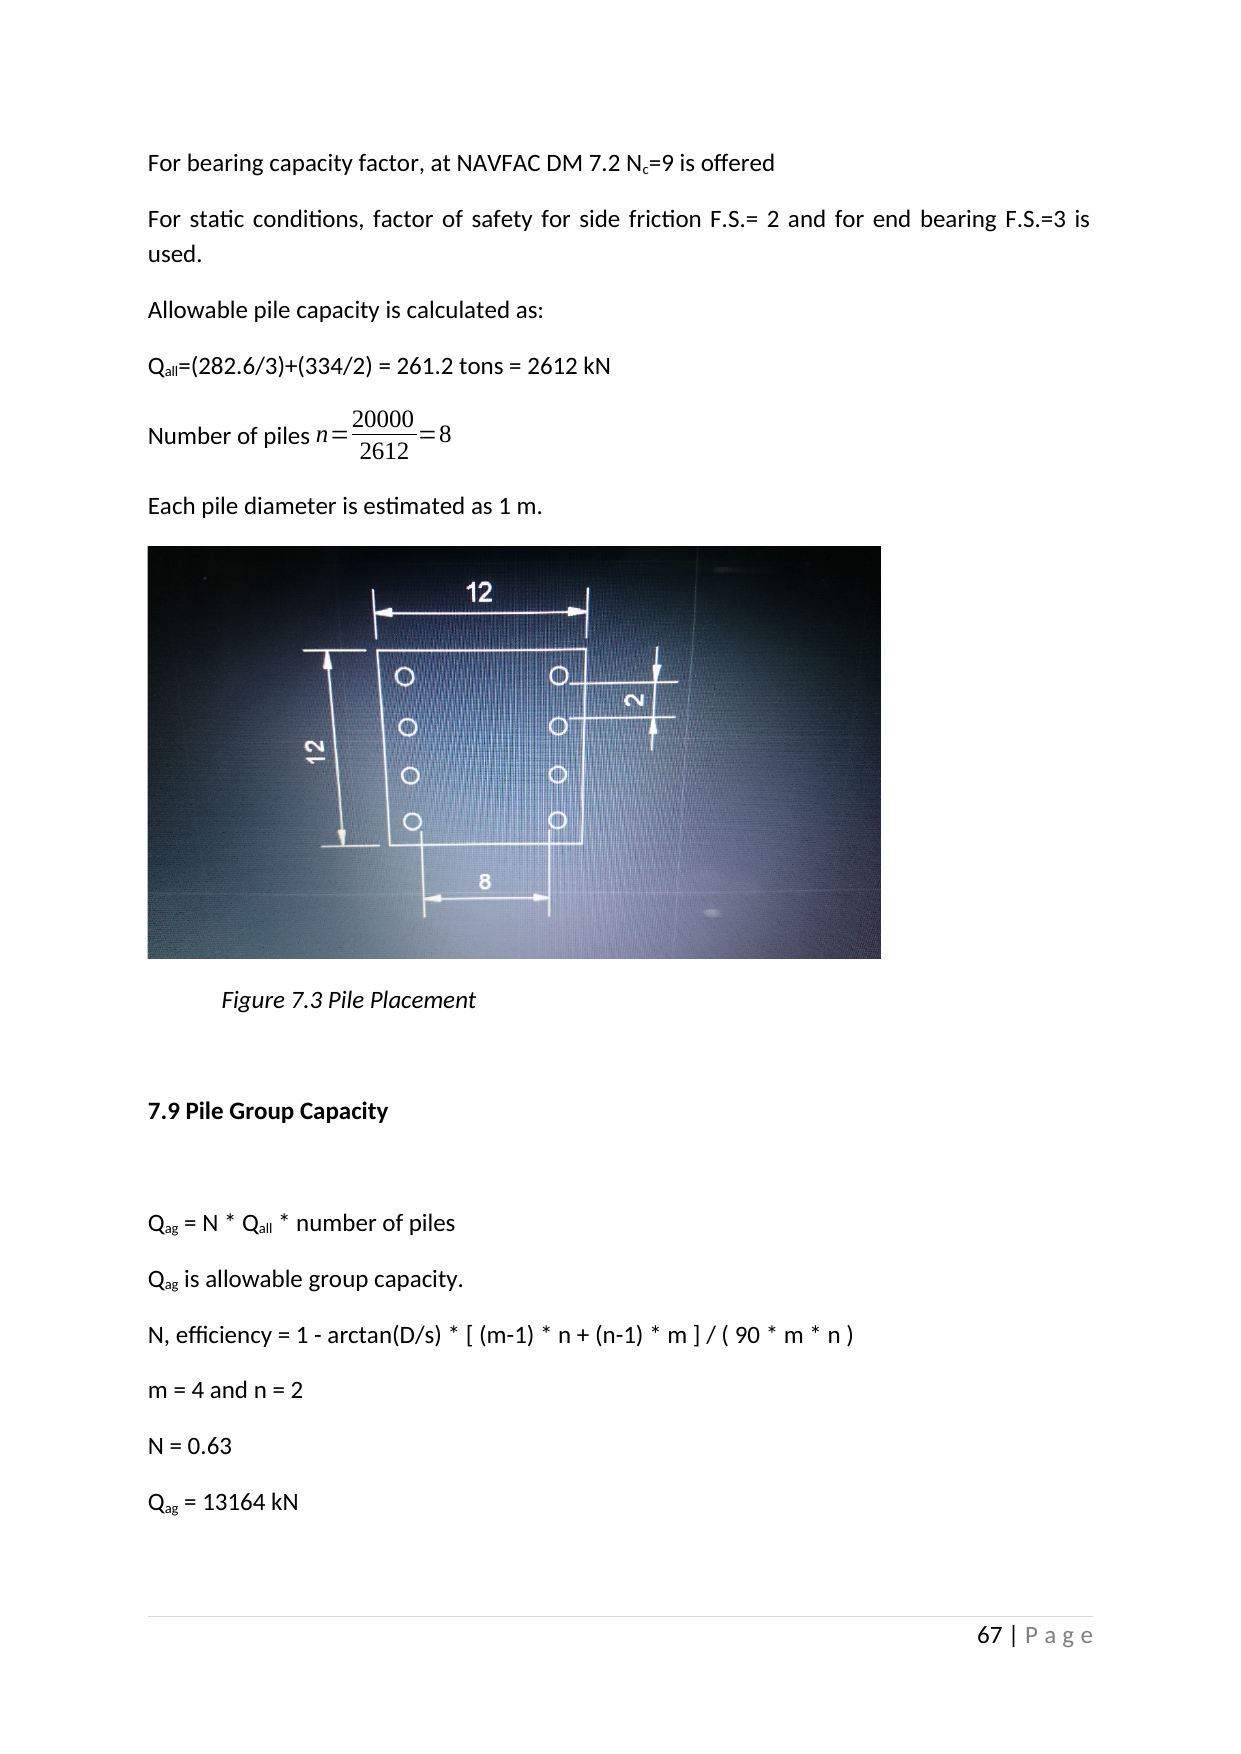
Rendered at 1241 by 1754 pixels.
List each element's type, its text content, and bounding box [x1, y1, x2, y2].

text N = 0.63 [148, 1431, 1093, 1461]
text Number of piles [148, 406, 1093, 465]
text Qag is allowable group capacity. [148, 1263, 1093, 1293]
text For static conditions, factor of safety for side friction F.S.= 2 and for end bearing F.S.=3 is used. [148, 203, 1093, 269]
text Figure 7.3 Pile Placement [148, 984, 1093, 1014]
text Qag = 13164 kN [148, 1486, 1093, 1517]
text m = 4 and n = 2 [148, 1375, 1093, 1405]
text Qall=(282.6/3)+(334/2) = 261.2 tons = 2612 kN [148, 350, 1093, 381]
text Each pile diameter is estimated as 1 m. [148, 490, 1093, 521]
text Qag = N * Qall * number of piles [148, 1207, 1093, 1238]
text Allowable pile capacity is calculated as: [148, 294, 1093, 325]
picture [147, 546, 881, 959]
text N, efficiency = 1 - arctan(D/s) * [ (m-1) * n + (n-1) * m ] / ( 90 * m * n ) [148, 1319, 1093, 1349]
text 7.9 Pile Group Capacity [148, 1096, 1093, 1126]
text For bearing capacity factor, at NAVFAC DM 7.2 Nc=9 is offered [148, 148, 1093, 178]
